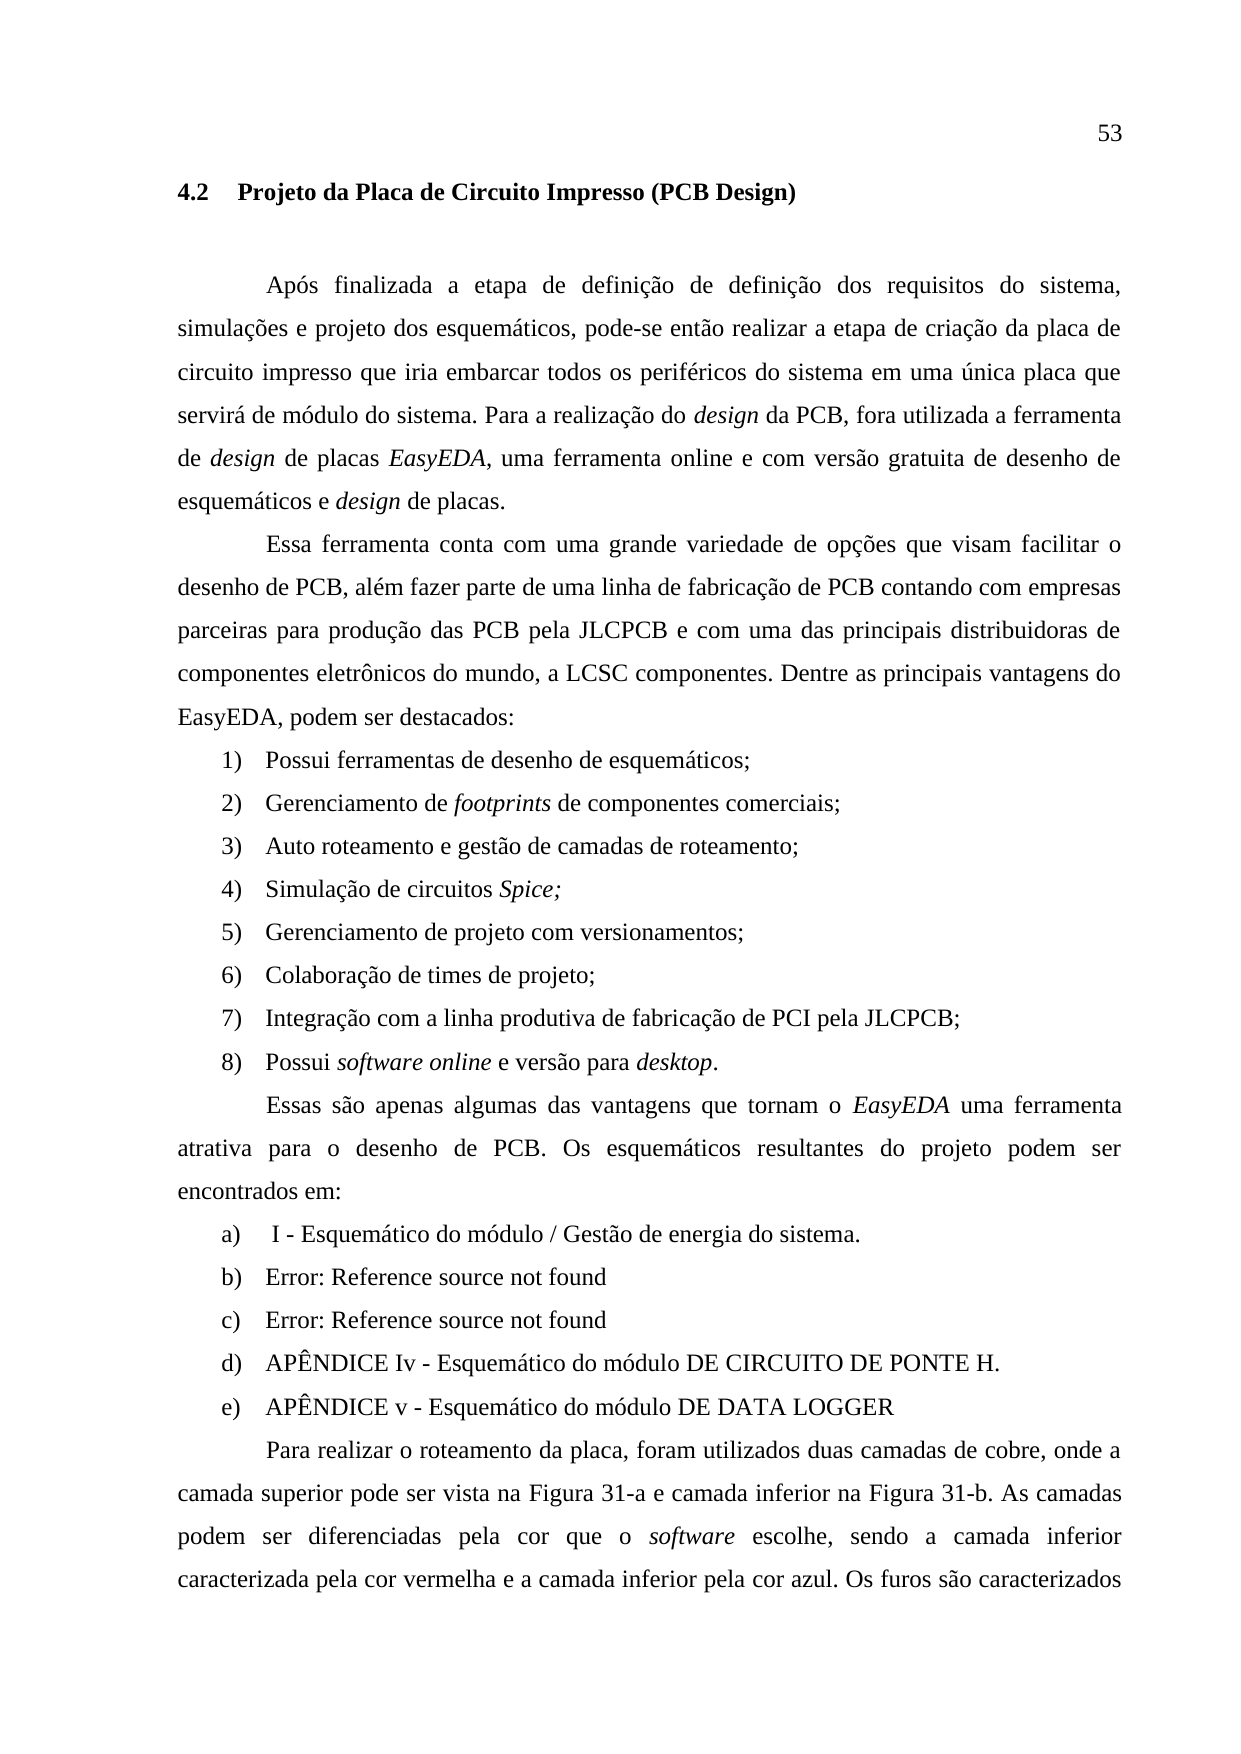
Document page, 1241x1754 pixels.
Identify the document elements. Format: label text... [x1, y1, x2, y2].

list Possui ferramentas de desenho de esquemáticos; [221, 745, 1122, 773]
text Essa ferramenta conta com uma grande variedade de opções que visam facilitar o desenho de PCB, além fazer parte de uma linha de fabricação de PCB contando com empresas parceiras para produção das PCB pela JLCPCB e com uma das principais distribuidoras de componentes eletrônicos do mundo, a LCSC componentes. Dentre as principais vantagens do EasyEDA, podem ser destacados: [177, 529, 1122, 730]
list Apêndice I - Esquemático do módulo / Gestão de energia do sistema. [221, 1219, 1122, 1248]
list Integração com a linha produtiva de fabricação de PCI pela JLCPCB; [221, 1003, 1122, 1032]
list Possui software online e versão para desktop. [221, 1047, 1122, 1075]
list Gerenciamento de footprints de componentes comerciais; [221, 788, 1122, 817]
list Apêndice IV -Esquemático do módulo / Circuito da ponte H. [221, 1348, 1122, 1377]
list Apêndice V - Esquemático do módulo / Data logger do sistema. [221, 1392, 1122, 1420]
list Auto roteamento e gestão de camadas de roteamento; [221, 831, 1122, 860]
list Colaboração de times de projeto; [221, 960, 1122, 989]
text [177, 1435, 1122, 1593]
list Gerenciamento de projeto com versionamentos; [221, 917, 1122, 946]
subtitle Projeto da Placa de Circuito Impresso (PCB Design) [177, 177, 1122, 206]
text Essas são apenas algumas das vantagens que tornam o EasyEDA uma ferramenta atrativa para o desenho de PCB. Os esquemáticos resultantes do projeto podem ser encontrados em: [177, 1090, 1122, 1205]
text Após finalizada a etapa de definição de definição dos requisitos do sistema, simulações e projeto dos esquemáticos, pode-se então realizar a etapa de criação da placa de circuito impresso que iria embarcar todos os periféricos do sistema em uma única placa que servirá de módulo do sistema. Para a realização do design da PCB, fora utilizada a ferramenta de design de placas EasyEDA, uma ferramenta online e com versão gratuita de desenho de esquemáticos e design de placas. [177, 270, 1122, 515]
list Simulação de circuitos Spice; [221, 874, 1122, 903]
